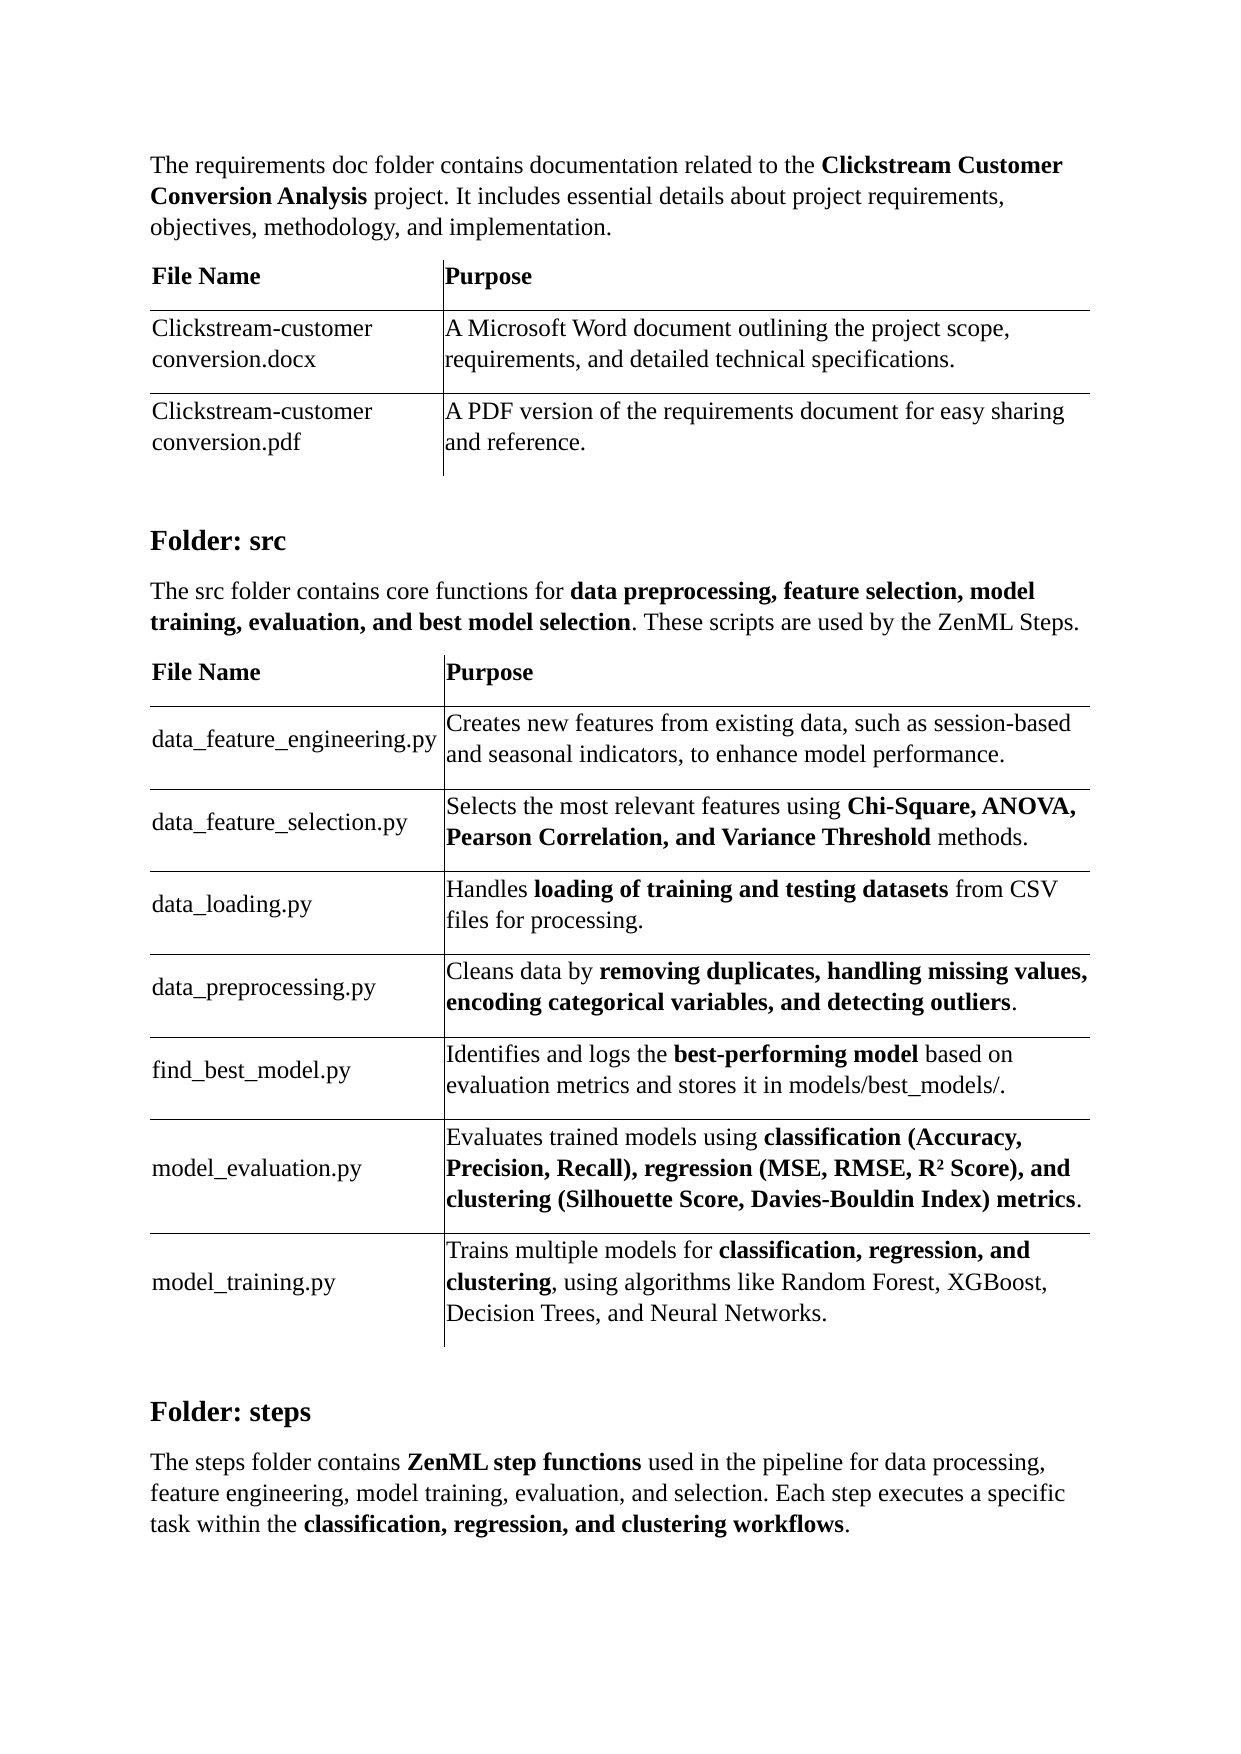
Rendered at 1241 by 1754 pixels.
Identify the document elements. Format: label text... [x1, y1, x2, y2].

text The steps folder contains ZenML step functions used in the pipeline for data processing, feature engineering, model training, evaluation, and selection. Each step executes a specific task within the classification, regression, and clustering workflows. [150, 1447, 1090, 1538]
table_cell Selects the most relevant features using Chi-Square, ANOVA, Pearson Correlation, and Variance Threshold methods. [445, 790, 1090, 871]
table_cell Handles loading of training and testing datasets from CSV files for processing. [445, 872, 1090, 954]
table_cell model_evaluation.py [150, 1120, 444, 1233]
table_cell Evaluates trained models using classification (Accuracy, Precision, Recall), regression (MSE, RMSE, R² Score), and clustering (Silhouette Score, Davies-Bouldin Index) metrics. [445, 1120, 1090, 1233]
text The src folder contains core functions for data preprocessing, feature selection, model training, evaluation, and best model selection. These scripts are used by the ZenML Steps. [150, 576, 1090, 636]
table_cell Clickstream-customer conversion.pdf [150, 394, 443, 476]
text The requirements doc folder contains documentation related to the Clickstream Customer Conversion Analysis project. It includes essential details about project requirements, objectives, methodology, and implementation. [150, 150, 1090, 241]
text Folder: src [150, 523, 1090, 557]
table_cell data_feature_selection.py [150, 790, 444, 871]
table_header Purpose [445, 655, 1090, 706]
table_header File Name [150, 655, 444, 706]
table_cell A PDF version of the requirements document for easy sharing and reference. [444, 394, 1090, 476]
table_cell Trains multiple models for classification, regression, and clustering, using algorithms like Random Forest, XGBoost, Decision Trees, and Neural Networks. [445, 1234, 1090, 1347]
table_cell Cleans data by removing duplicates, handling missing values, encoding categorical variables, and detecting outliers. [445, 955, 1090, 1037]
table_cell data_preprocessing.py [150, 955, 444, 1037]
table_header Purpose [444, 260, 1090, 310]
table_cell A Microsoft Word document outlining the project scope, requirements, and detailed technical specifications. [444, 311, 1090, 393]
table_cell data_loading.py [150, 872, 444, 954]
text Folder: steps [150, 1394, 1090, 1428]
table_cell Identifies and logs the best-performing model based on evaluation metrics and stores it in models/best_models/. [445, 1038, 1090, 1119]
table_cell Creates new features from existing data, such as session-based and seasonal indicators, to enhance model performance. [445, 707, 1090, 788]
table_cell find_best_model.py [150, 1038, 444, 1119]
table_cell Clickstream-customer conversion.docx [150, 311, 443, 393]
table_cell data_feature_engineering.py [150, 707, 444, 788]
table_header File Name [150, 260, 443, 310]
table_cell model_training.py [150, 1234, 444, 1347]
